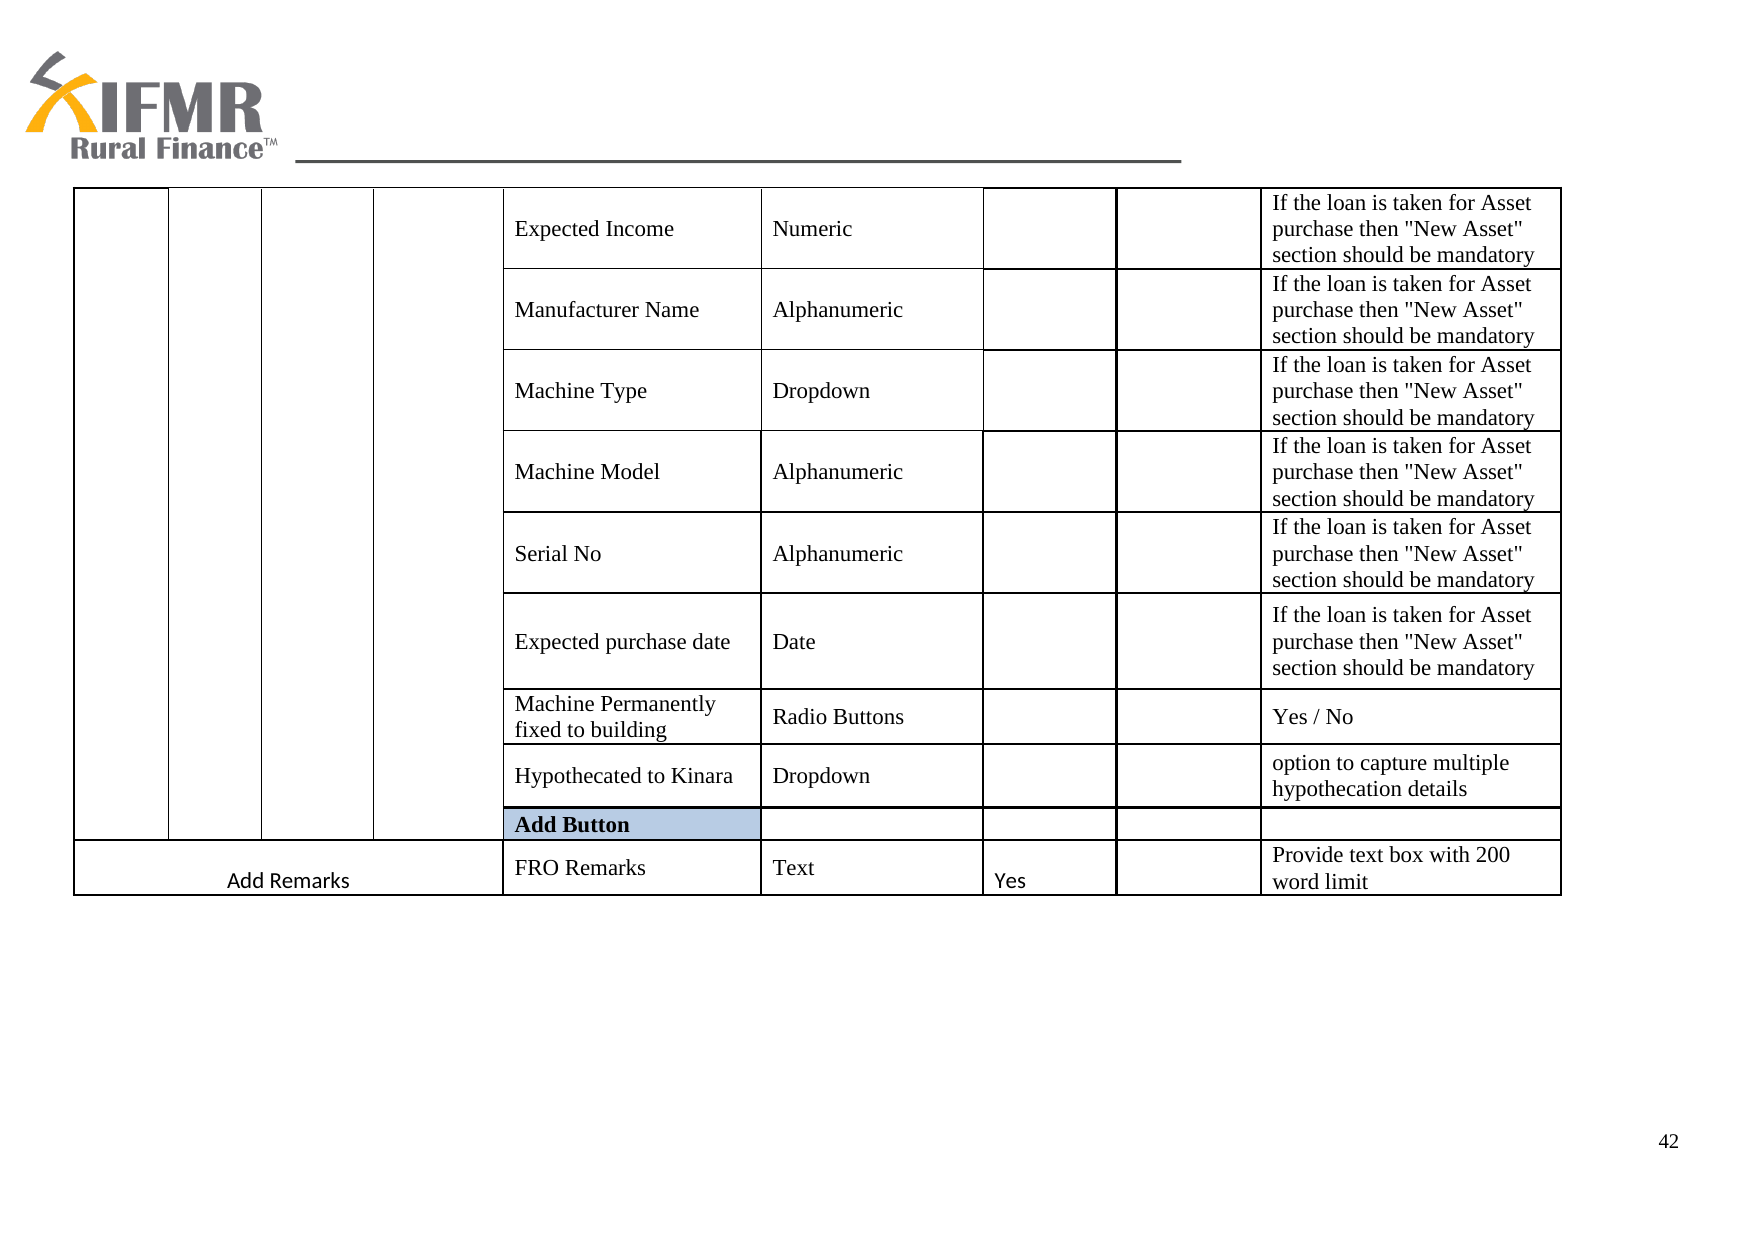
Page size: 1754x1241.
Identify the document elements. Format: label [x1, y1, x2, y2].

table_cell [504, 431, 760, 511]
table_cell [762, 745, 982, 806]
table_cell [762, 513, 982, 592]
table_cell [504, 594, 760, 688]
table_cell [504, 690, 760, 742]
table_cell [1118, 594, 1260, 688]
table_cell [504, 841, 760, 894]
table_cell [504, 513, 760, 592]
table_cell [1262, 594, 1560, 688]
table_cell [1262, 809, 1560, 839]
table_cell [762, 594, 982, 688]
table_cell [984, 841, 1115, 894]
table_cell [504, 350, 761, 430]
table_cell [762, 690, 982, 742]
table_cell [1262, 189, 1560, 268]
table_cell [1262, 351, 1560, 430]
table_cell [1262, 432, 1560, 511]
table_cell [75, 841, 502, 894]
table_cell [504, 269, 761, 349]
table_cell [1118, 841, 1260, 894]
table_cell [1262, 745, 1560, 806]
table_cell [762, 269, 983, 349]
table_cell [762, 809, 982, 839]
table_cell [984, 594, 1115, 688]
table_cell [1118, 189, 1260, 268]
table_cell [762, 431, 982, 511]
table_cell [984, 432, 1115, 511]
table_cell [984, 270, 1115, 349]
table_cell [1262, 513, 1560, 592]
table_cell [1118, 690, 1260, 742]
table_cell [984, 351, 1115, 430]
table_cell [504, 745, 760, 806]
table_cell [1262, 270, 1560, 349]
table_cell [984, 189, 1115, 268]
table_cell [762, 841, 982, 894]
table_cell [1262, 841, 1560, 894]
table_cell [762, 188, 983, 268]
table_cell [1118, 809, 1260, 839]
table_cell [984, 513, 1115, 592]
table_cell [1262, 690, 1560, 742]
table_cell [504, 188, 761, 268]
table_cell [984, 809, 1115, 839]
picture [18, 45, 284, 166]
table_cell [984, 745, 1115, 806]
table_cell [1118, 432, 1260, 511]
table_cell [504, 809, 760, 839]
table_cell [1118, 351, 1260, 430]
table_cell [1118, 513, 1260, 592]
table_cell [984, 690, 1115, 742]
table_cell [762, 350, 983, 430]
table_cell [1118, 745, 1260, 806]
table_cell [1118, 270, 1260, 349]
